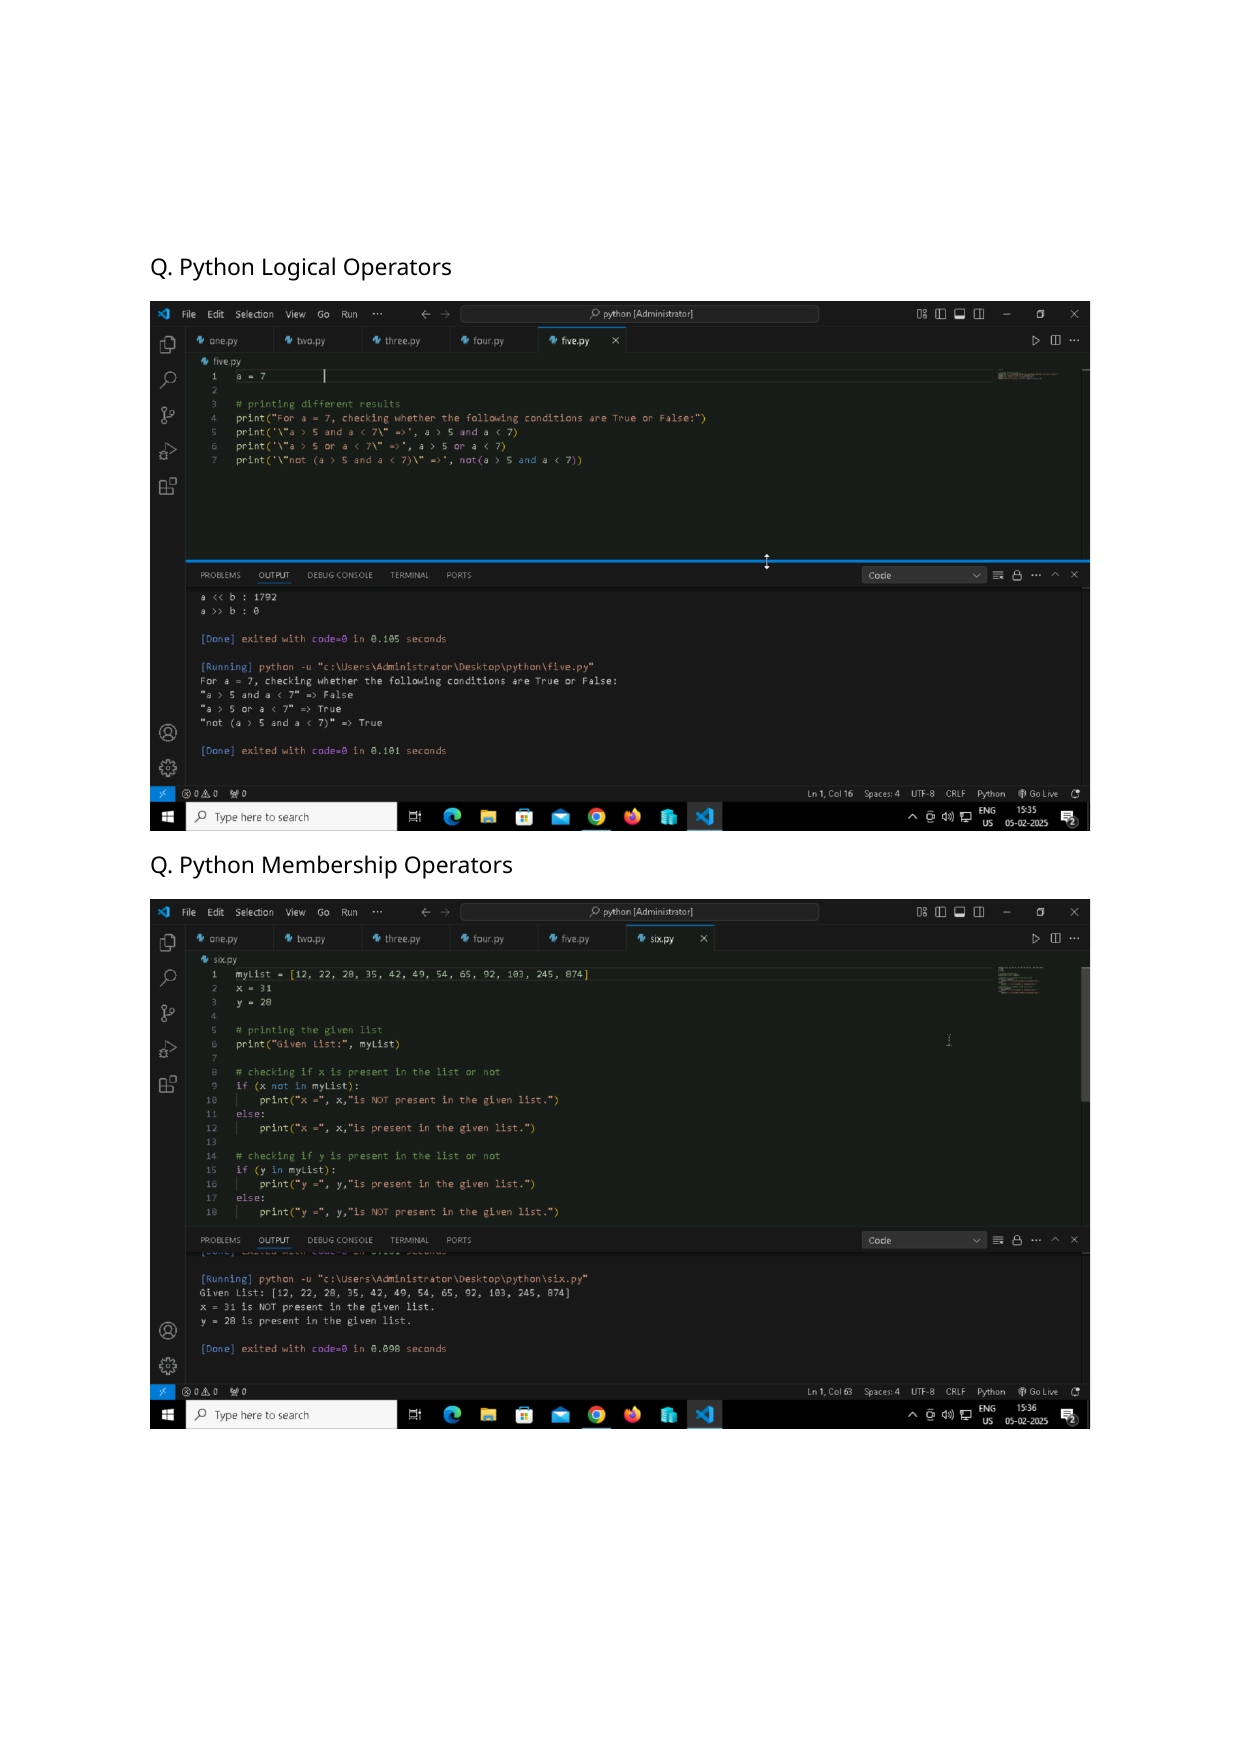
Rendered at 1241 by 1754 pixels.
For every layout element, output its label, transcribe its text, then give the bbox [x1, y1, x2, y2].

picture [150, 301, 1091, 831]
text Q. Python Membership Operators [150, 849, 1090, 881]
picture [150, 899, 1091, 1429]
text Q. Python Logical Operators [150, 251, 1090, 282]
